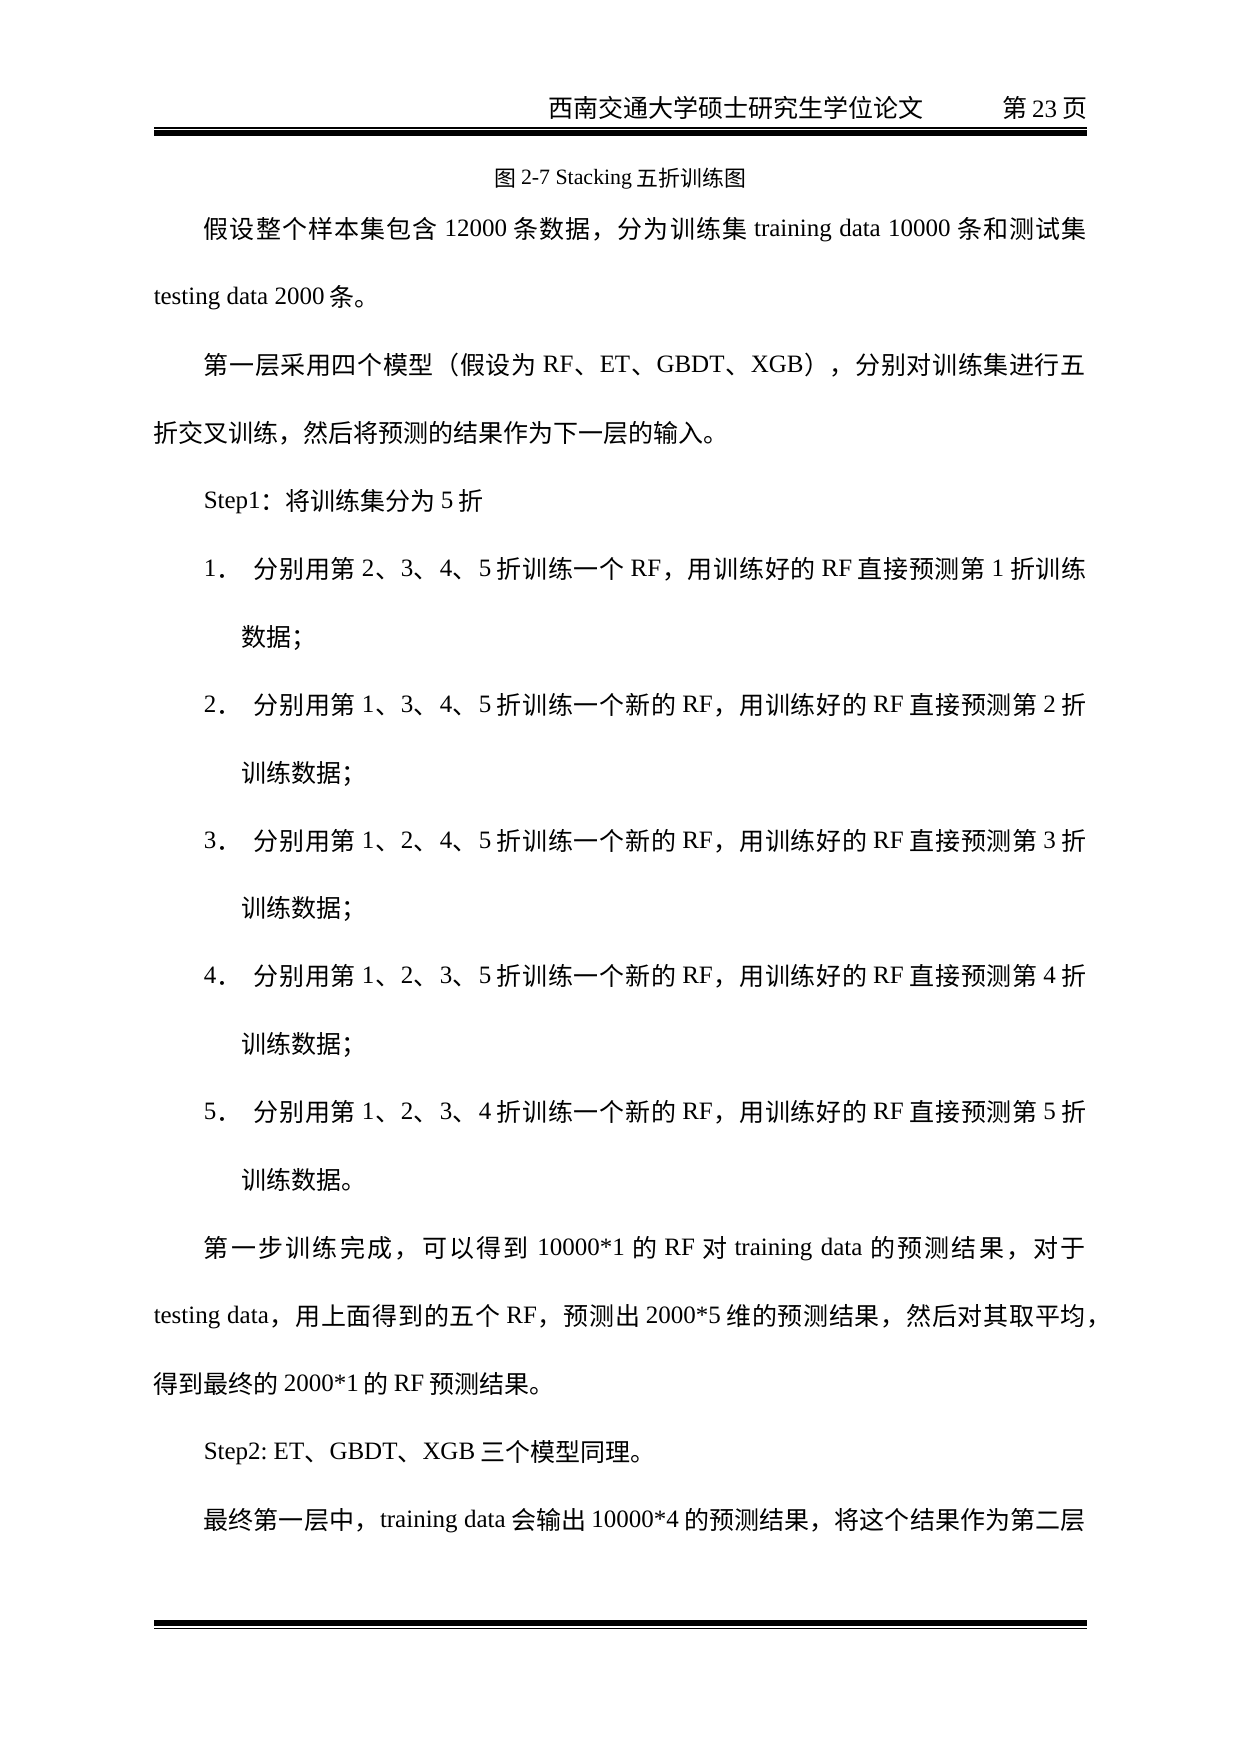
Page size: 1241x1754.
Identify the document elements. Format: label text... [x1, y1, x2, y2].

list 分别用第1、2、3、4折训练一个新的RF，用训练好的RF直接预测第5折训练数据。 [203, 1077, 1087, 1213]
text 第一层采用四个模型（假设为RF、ET、GBDT、XGB），分别对训练集进行五折交叉训练，然后将预测的结果作为下一层的输入。 [153, 330, 1087, 466]
list 分别用第1、2、3、5折训练一个新的RF，用训练好的RF直接预测第4折训练数据； [203, 941, 1087, 1077]
text 第一步训练完成，可以得到10000*1的RF对training data的预测结果，对于testing data，用上面得到的五个RF，预测出2000*5维的预测结果，然后对其取平均，得到最终的2000*1的RF预测结果。 [153, 1213, 1087, 1416]
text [153, 1484, 1087, 1552]
list 分别用第1、2、4、5折训练一个新的RF，用训练好的RF直接预测第3折训练数据； [203, 805, 1087, 941]
text 图2-7 Stacking五折训练图 [153, 160, 1087, 194]
list 分别用第1、3、4、5折训练一个新的RF，用训练好的RF直接预测第2折训练数据； [203, 669, 1087, 805]
text 假设整个样本集包含12000条数据，分为训练集training data 10000条和测试集testing data 2000条。 [153, 194, 1087, 330]
text Step2: ET、GBDT、XGB三个模型同理。 [153, 1416, 1087, 1484]
text Step1：将训练集分为5折 [153, 466, 1087, 533]
list 分别用第2、3、4、5折训练一个RF，用训练好的RF直接预测第1折训练数据； [203, 533, 1087, 669]
